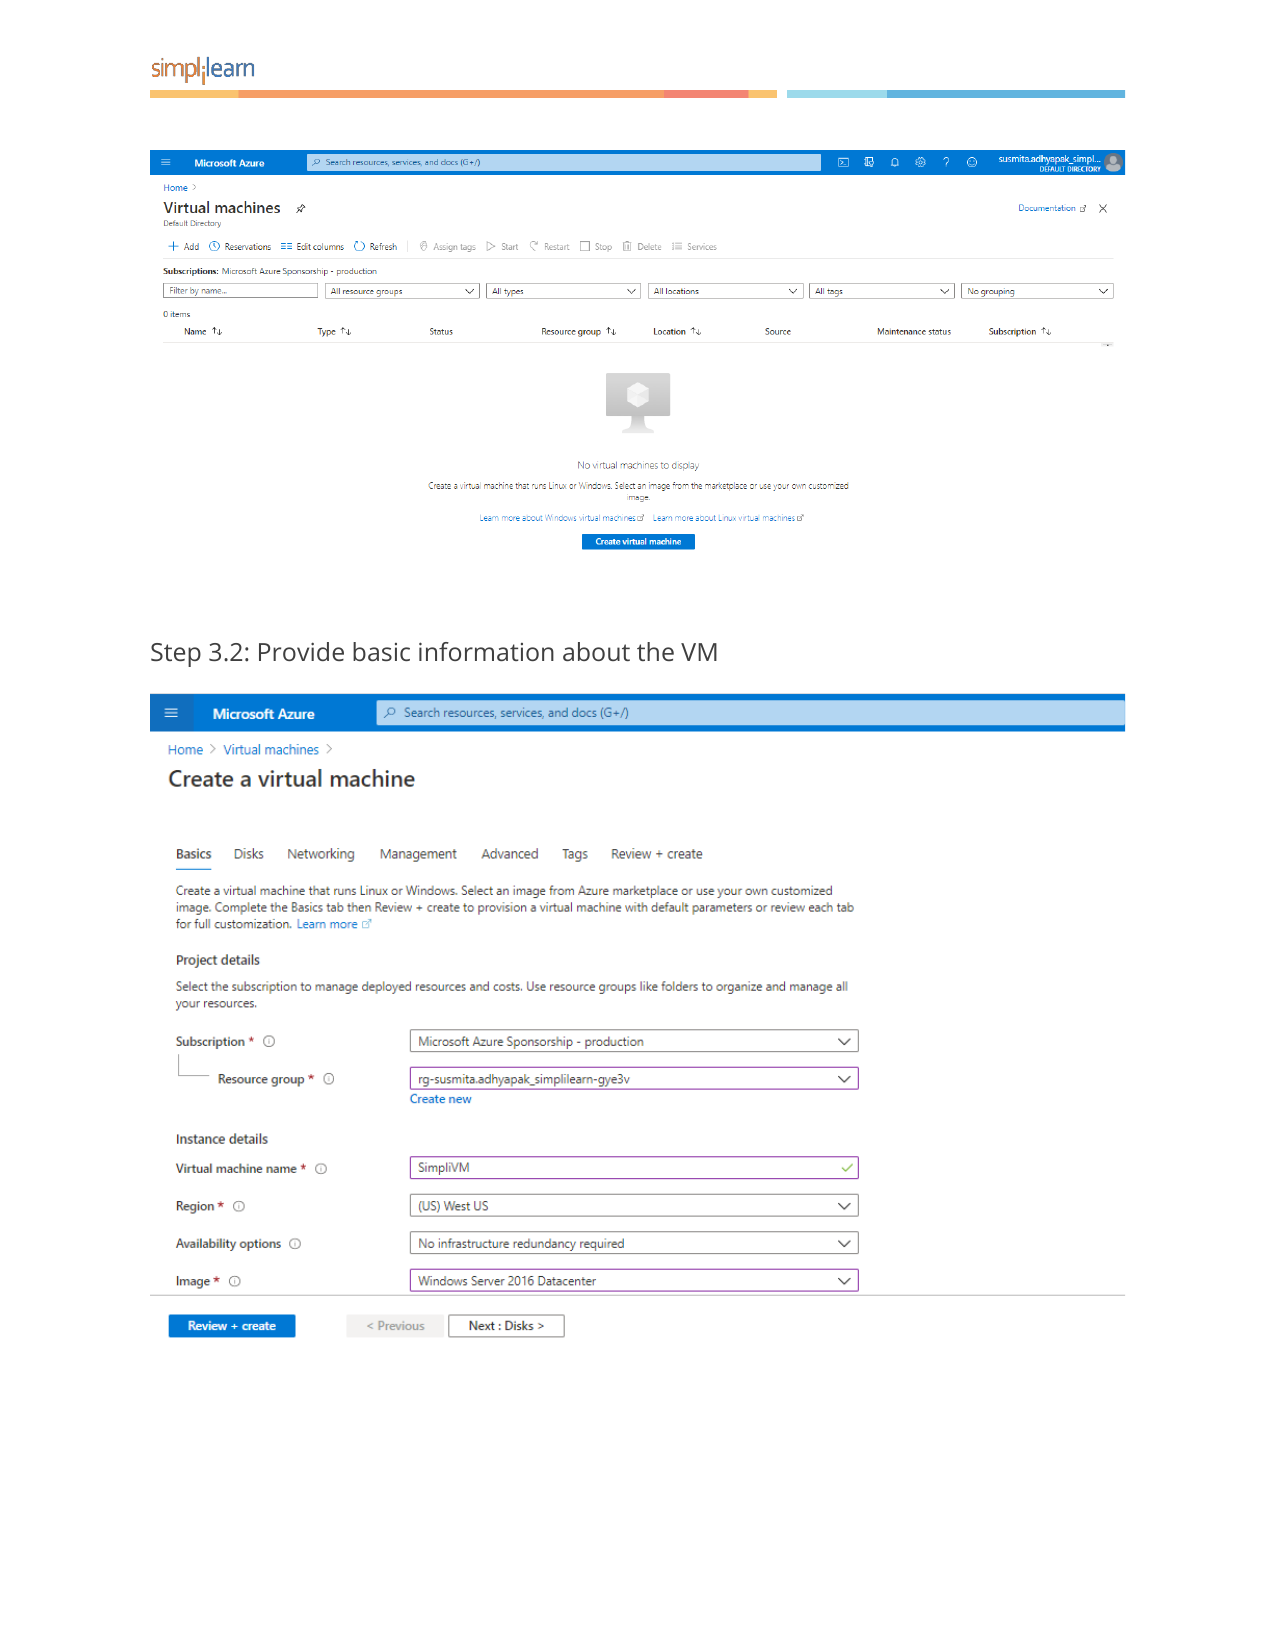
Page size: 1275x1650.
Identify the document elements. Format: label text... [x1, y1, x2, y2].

picture [150, 52, 1125, 98]
picture [150, 150, 1125, 555]
picture [150, 693, 1125, 1352]
text Step 3.2: Provide basic information about the VM [150, 635, 1104, 669]
